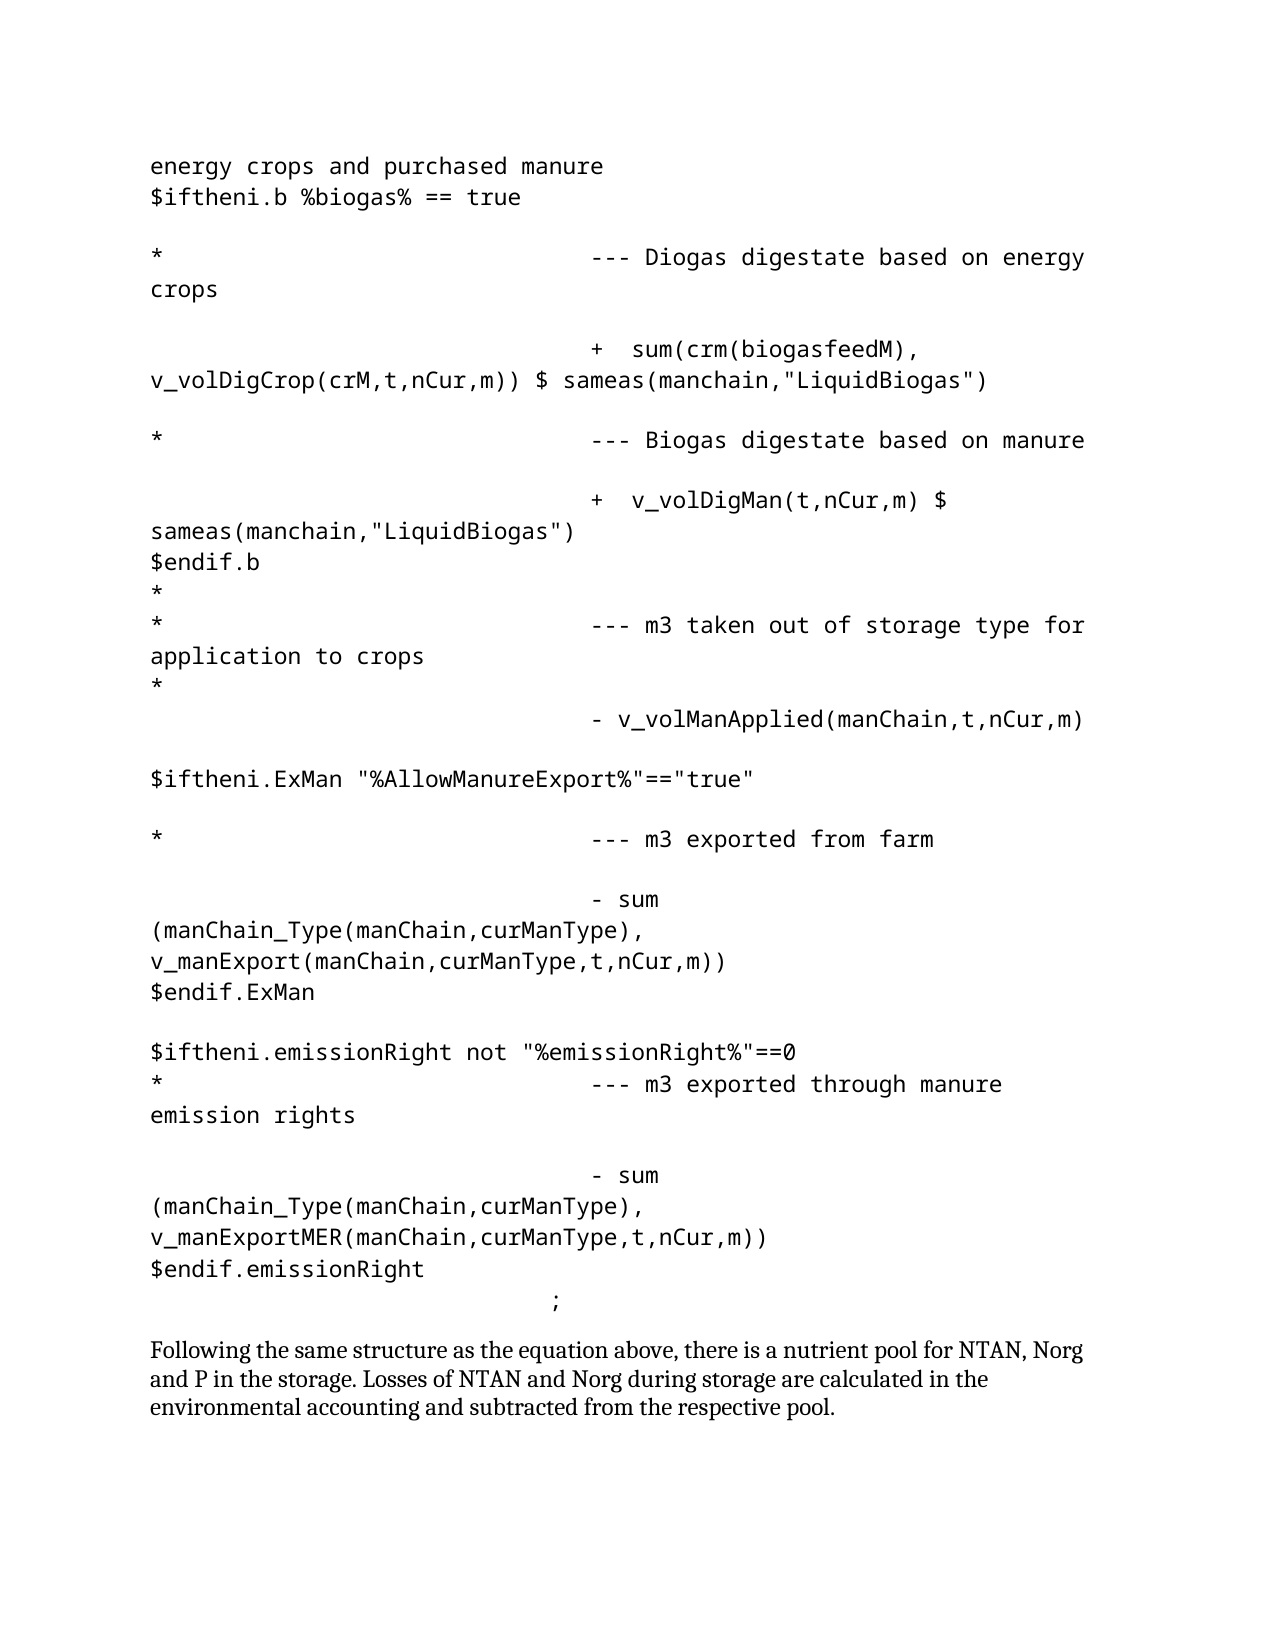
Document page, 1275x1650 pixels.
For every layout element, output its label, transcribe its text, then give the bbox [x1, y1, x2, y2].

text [150, 150, 1125, 1315]
text Following the same structure as the equation above, there is a nutrient pool for NTAN, Norg and P in the storage. Losses of NTAN and Norg during storage are calculated in the environmental accounting and subtracted from the respective pool. [150, 1336, 1125, 1422]
